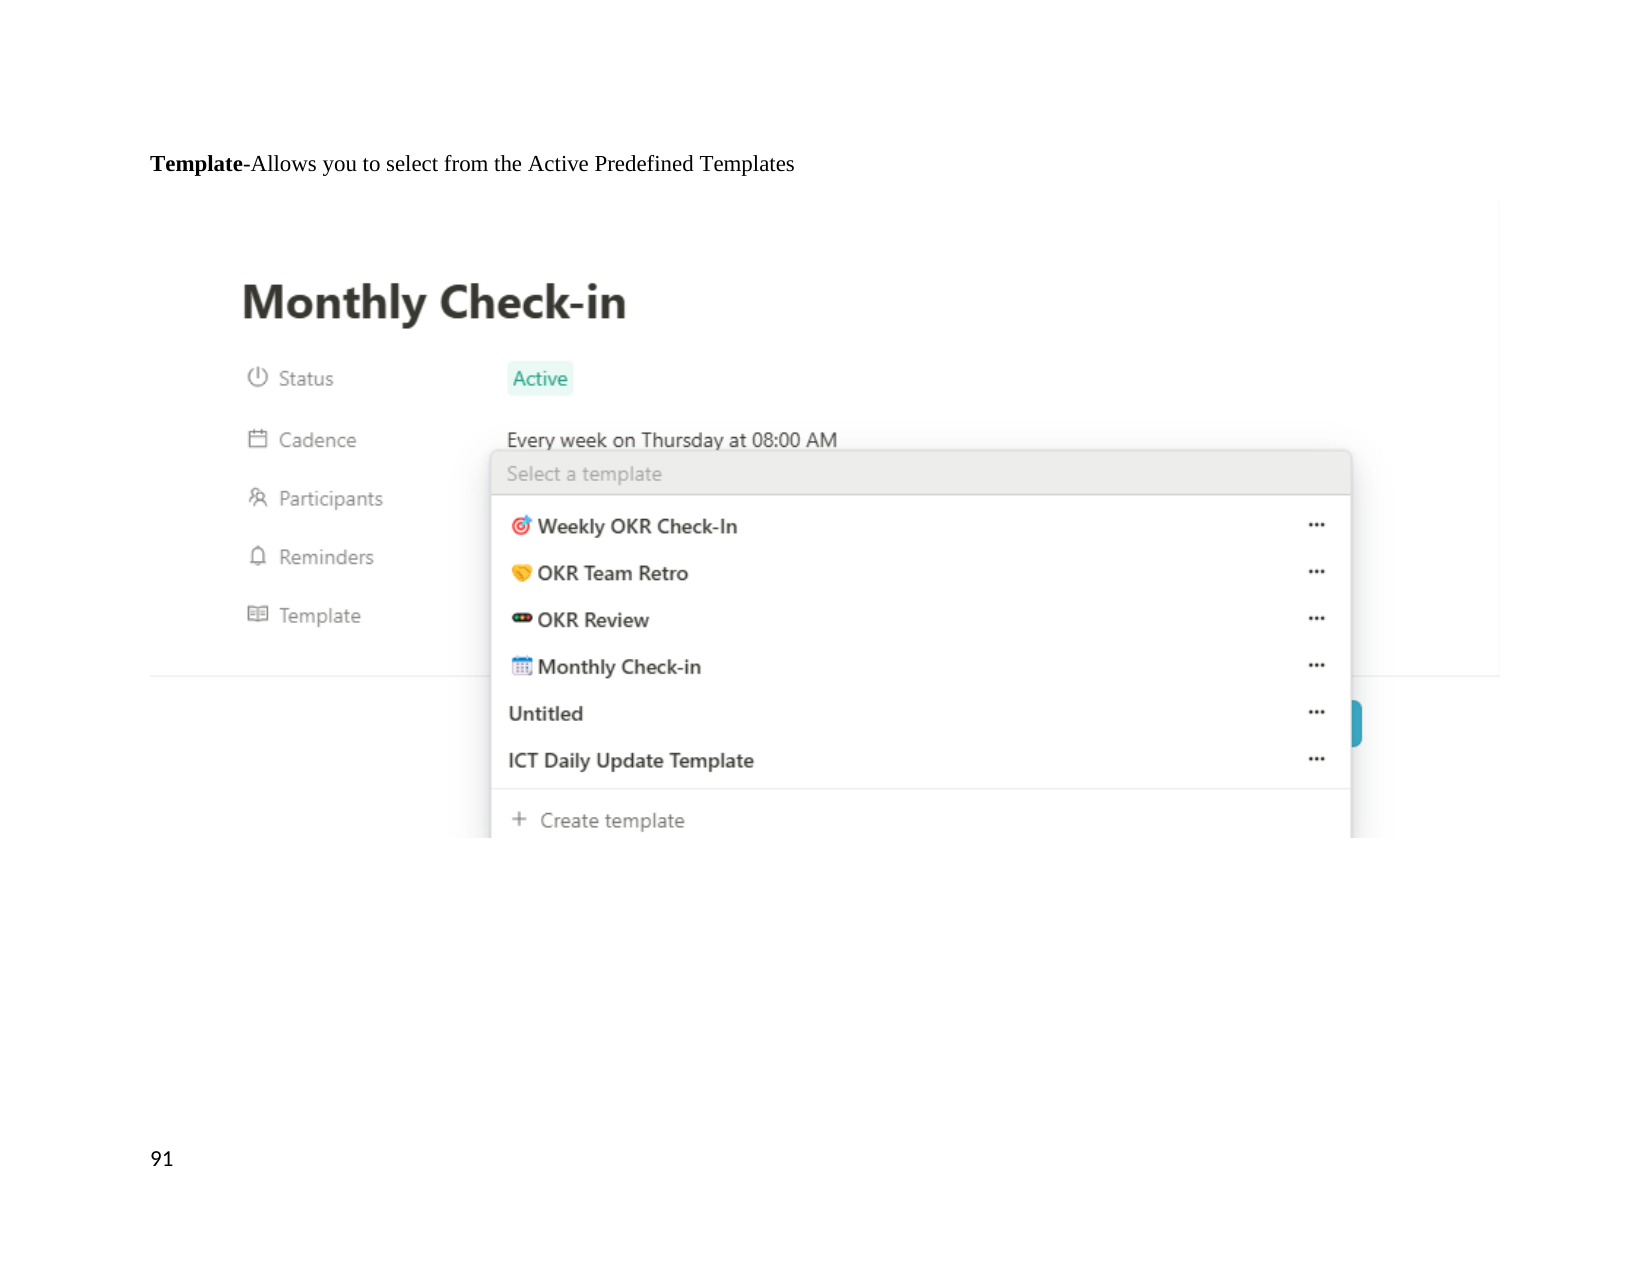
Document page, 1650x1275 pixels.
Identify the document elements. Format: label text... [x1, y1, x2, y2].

picture [150, 201, 1500, 838]
text Template-Allows you to select from the Active Predefined Templates [150, 150, 1500, 176]
